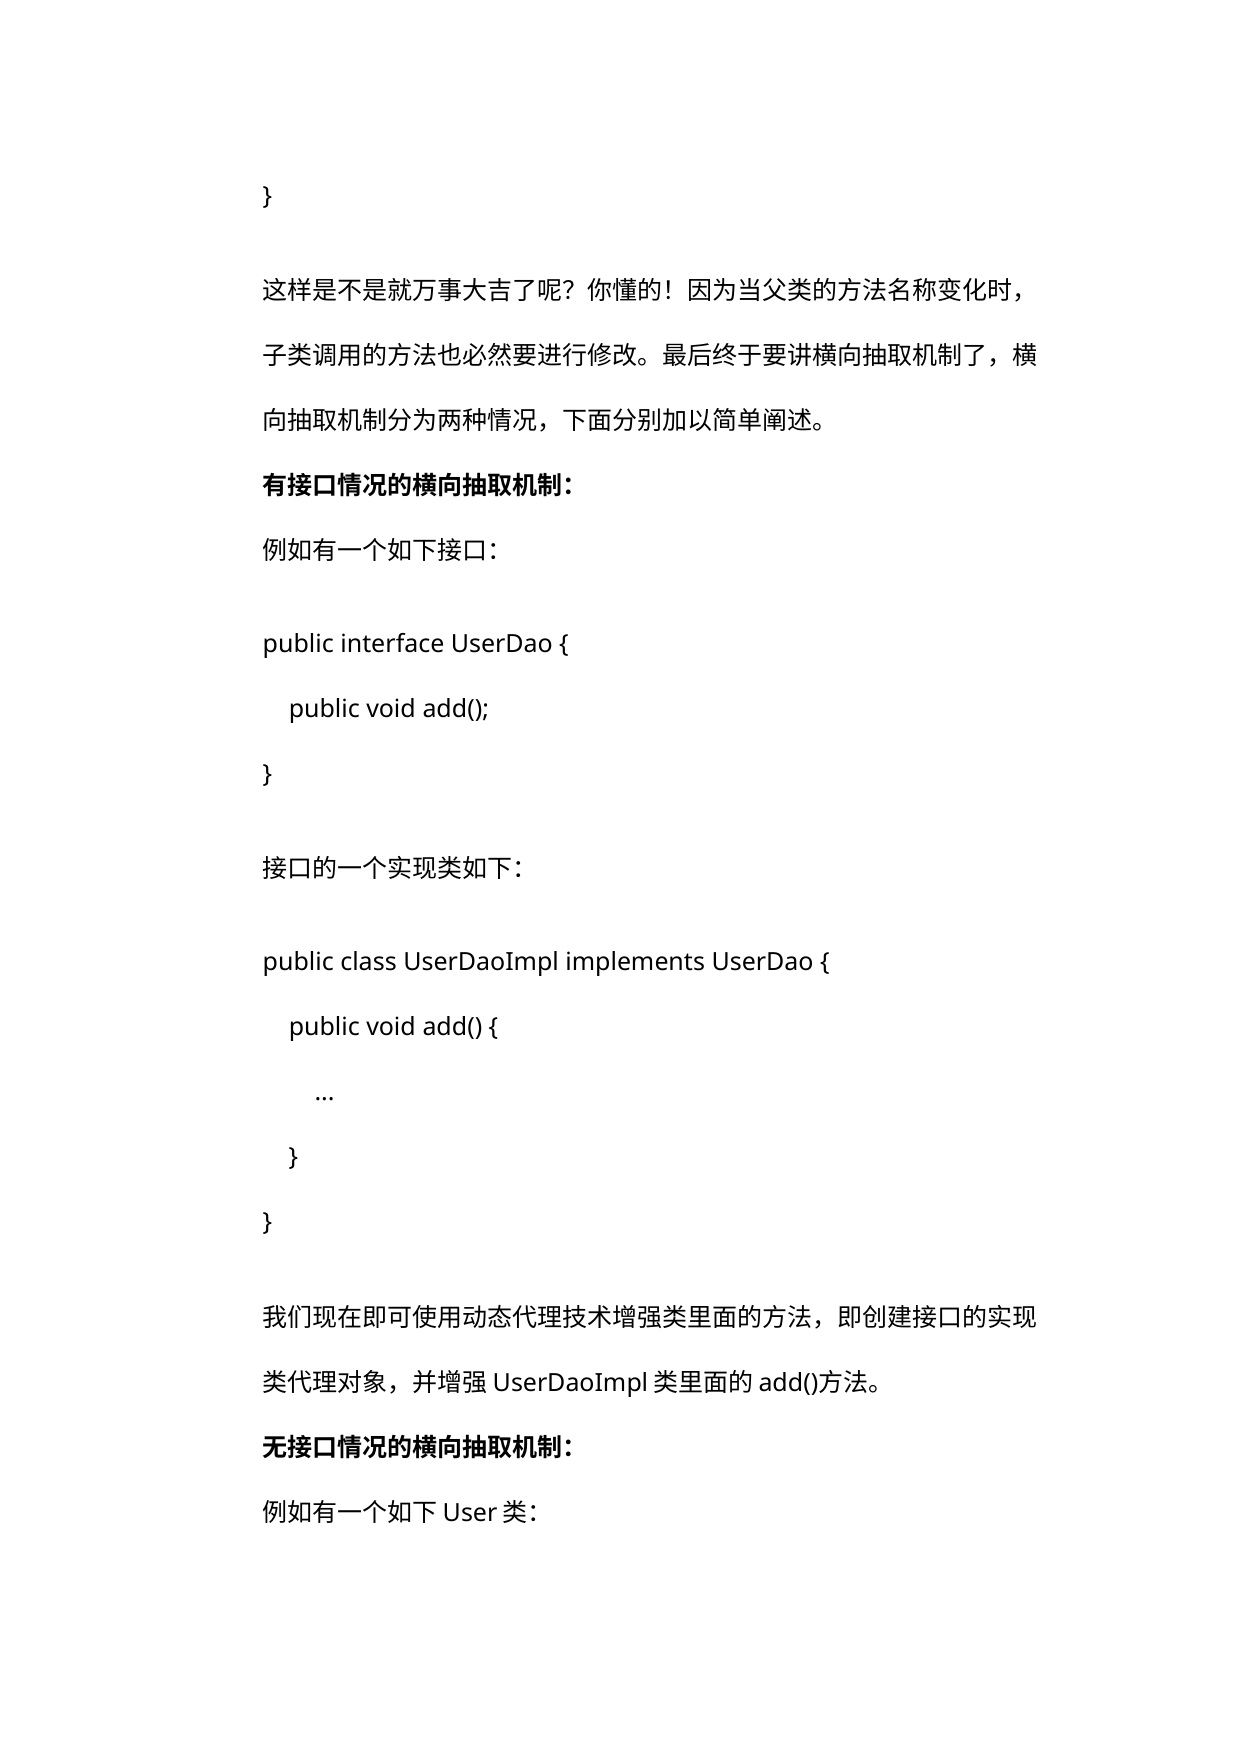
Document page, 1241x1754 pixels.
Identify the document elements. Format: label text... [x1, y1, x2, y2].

text public interface UserDao { [262, 610, 1053, 675]
text 这样是不是就万事大吉了呢？你懂的！因为当父类的方法名称变化时，子类调用的方法也必然要进行修改。最后终于要讲横向抽取机制了，横向抽取机制分为两种情况，下面分别加以简单阐述。 有接口情况的横向抽取机制： 例如有一个如下接口： [262, 256, 1053, 581]
text } [262, 162, 1053, 227]
text 我们现在即可使用动态代理技术增强类里面的方法，即创建接口的实现类代理对象，并增强UserDaoImpl类里面的add()方法。 无接口情况的横向抽取机制： 例如有一个如下User类： [262, 1283, 1053, 1543]
text } [262, 1124, 1053, 1189]
text ... [262, 1059, 1053, 1124]
text public void add(); [262, 675, 1053, 740]
text public class UserDaoImpl implements UserDao { [262, 929, 1053, 994]
text 接口的一个实现类如下： [262, 834, 1053, 899]
text } [262, 740, 1053, 805]
text } [262, 1189, 1053, 1254]
text public void add() { [262, 994, 1053, 1059]
